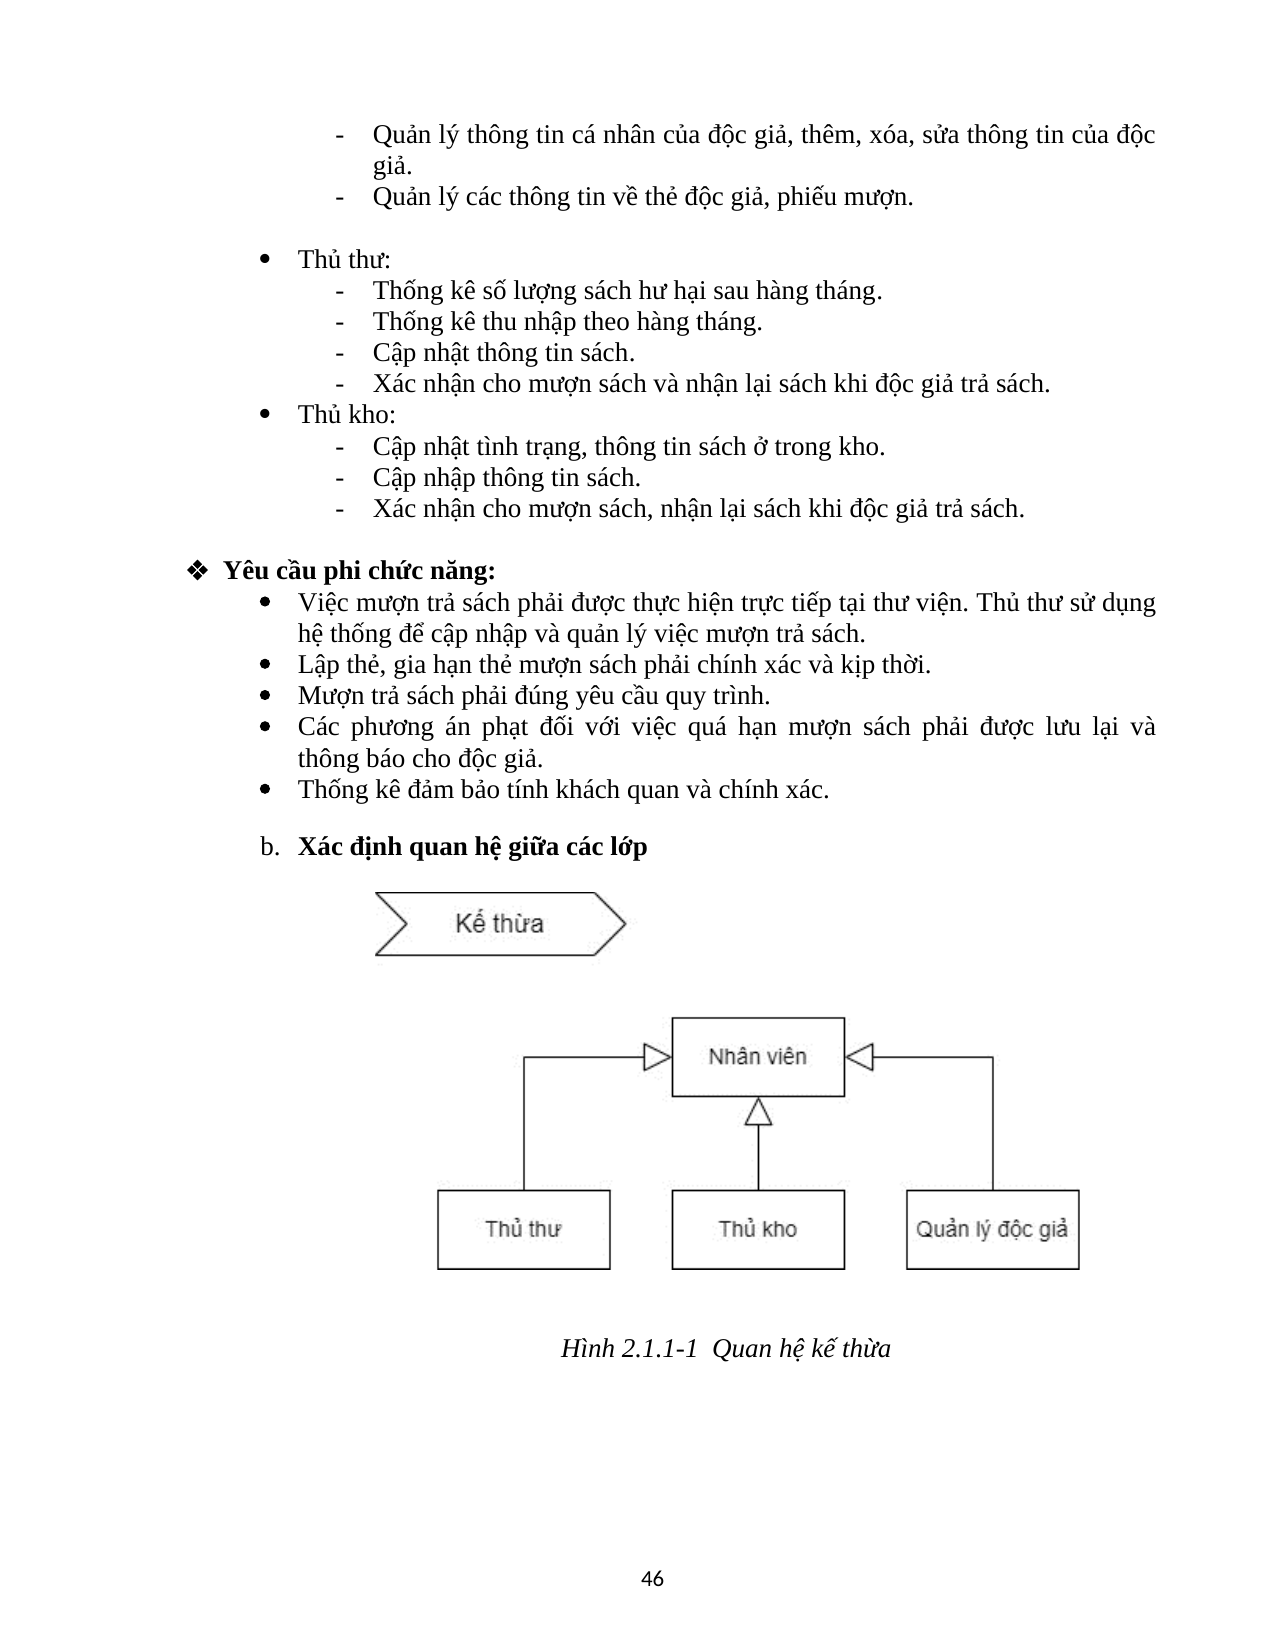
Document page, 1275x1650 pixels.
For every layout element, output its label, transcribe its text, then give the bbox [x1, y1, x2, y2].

list Lập thẻ, gia hạn thẻ mượn sách phải chính xác và kịp thời. [260, 648, 1157, 679]
list Thủ kho: [260, 398, 1157, 430]
list Thủ thư: [260, 243, 1157, 274]
list Việc mượn trả sách phải được thực hiện trực tiếp tại thư viện. Thủ thư sử dụng hệ thống để cập nhập và quản lý việc mượn trả sách. [260, 586, 1157, 648]
list Thống kê đảm bảo tính khách quan và chính xác. [260, 773, 1157, 804]
list Cập nhật tình trạng, thông tin sách ở trong kho. [335, 430, 1157, 461]
list Xác nhận cho mượn sách và nhận lại sách khi độc giả trả sách. [335, 367, 1157, 398]
list Cập nhập thông tin sách. [335, 461, 1157, 492]
list Xác nhận cho mượn sách, nhận lại sách khi độc giả trả sách. [335, 492, 1157, 523]
list Quản lý thông tin cá nhân của độc giả, thêm, xóa, sửa thông tin của độc giả. [335, 118, 1157, 180]
list Xác định quan hệ giữa các lớp [260, 831, 1157, 862]
list Cập nhật thông tin sách. [335, 336, 1157, 367]
list Mượn trả sách phải đúng yêu cầu quy trình. [260, 679, 1157, 711]
text Hình 2.1.1-1 Quan hệ kế thừa [298, 1332, 1157, 1391]
list Quản lý các thông tin về thẻ độc giả, phiếu mượn. [335, 180, 1157, 212]
list Thống kê thu nhập theo hàng tháng. [335, 305, 1157, 336]
list Thống kê số lượng sách hư hại sau hàng tháng. [335, 274, 1157, 305]
list Yêu cầu phi chức năng: [185, 554, 1157, 586]
list Các phương án phạt đối với việc quá hạn mượn sách phải được lưu lại và thông báo cho độc giả. [260, 711, 1157, 773]
picture [375, 892, 1080, 1270]
